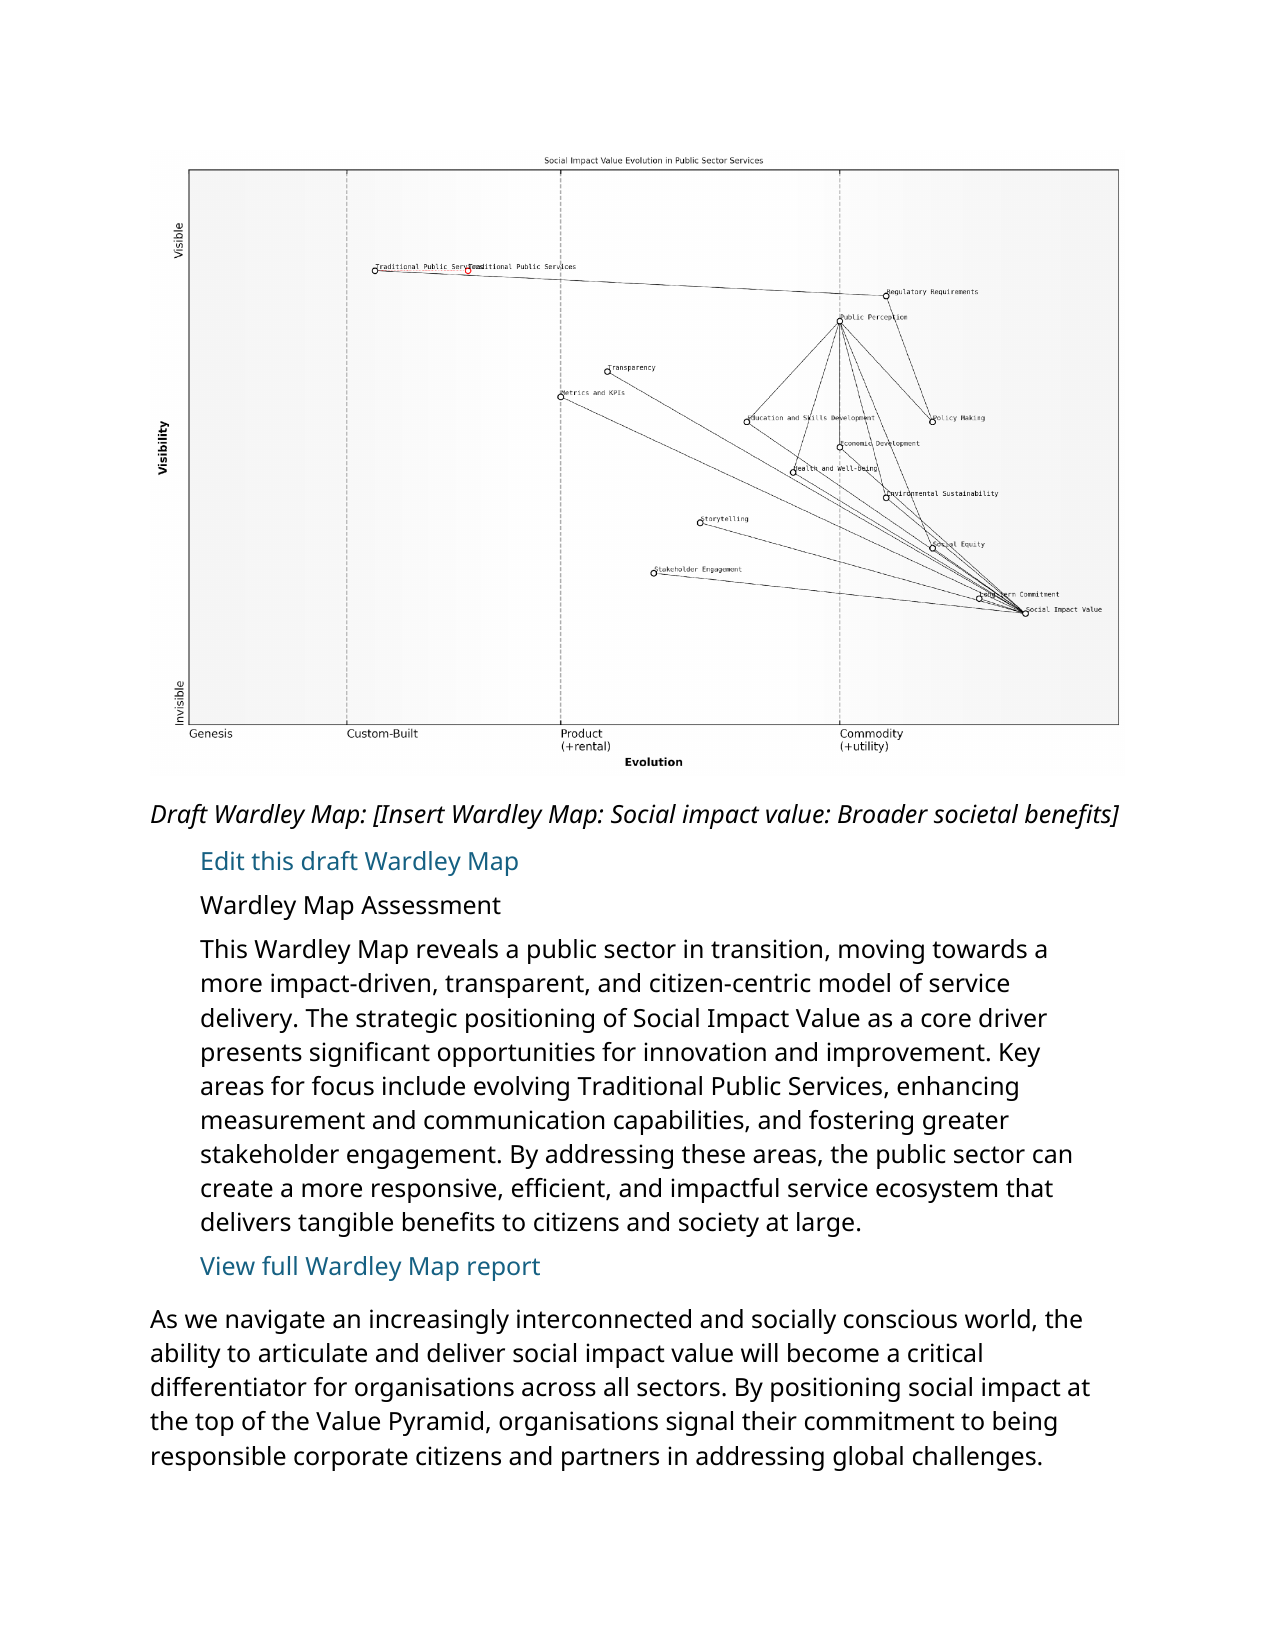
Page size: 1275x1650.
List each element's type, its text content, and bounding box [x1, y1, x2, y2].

text Draft Wardley Map: [Insert Wardley Map: Social impact value: Broader societal benefits] [150, 797, 1125, 831]
text View full Wardley Map report [200, 1249, 1075, 1283]
text As we navigate an increasingly interconnected and socially conscious world, the ability to articulate and deliver social impact value will become a critical differentiator for organisations across all sectors. By positioning social impact at the top of the Value Pyramid, organisations signal their commitment to being responsible corporate citizens and partners in addressing global challenges. [150, 1302, 1125, 1472]
text This Wardley Map reveals a public sector in transition, moving towards a more impact-driven, transparent, and citizen-centric model of service delivery. The strategic positioning of Social Impact Value as a core driver presents significant opportunities for innovation and improvement. Key areas for focus include evolving Traditional Public Services, enhancing measurement and communication capabilities, and fostering greater stakeholder engagement. By addressing these areas, the public sector can create a more responsive, efficient, and impactful service ecosystem that delivers tangible benefits to citizens and society at large. [200, 932, 1075, 1239]
text Edit this draft Wardley Map [200, 843, 1075, 877]
text Wardley Map Assessment [200, 888, 1075, 922]
picture [150, 150, 1125, 776]
